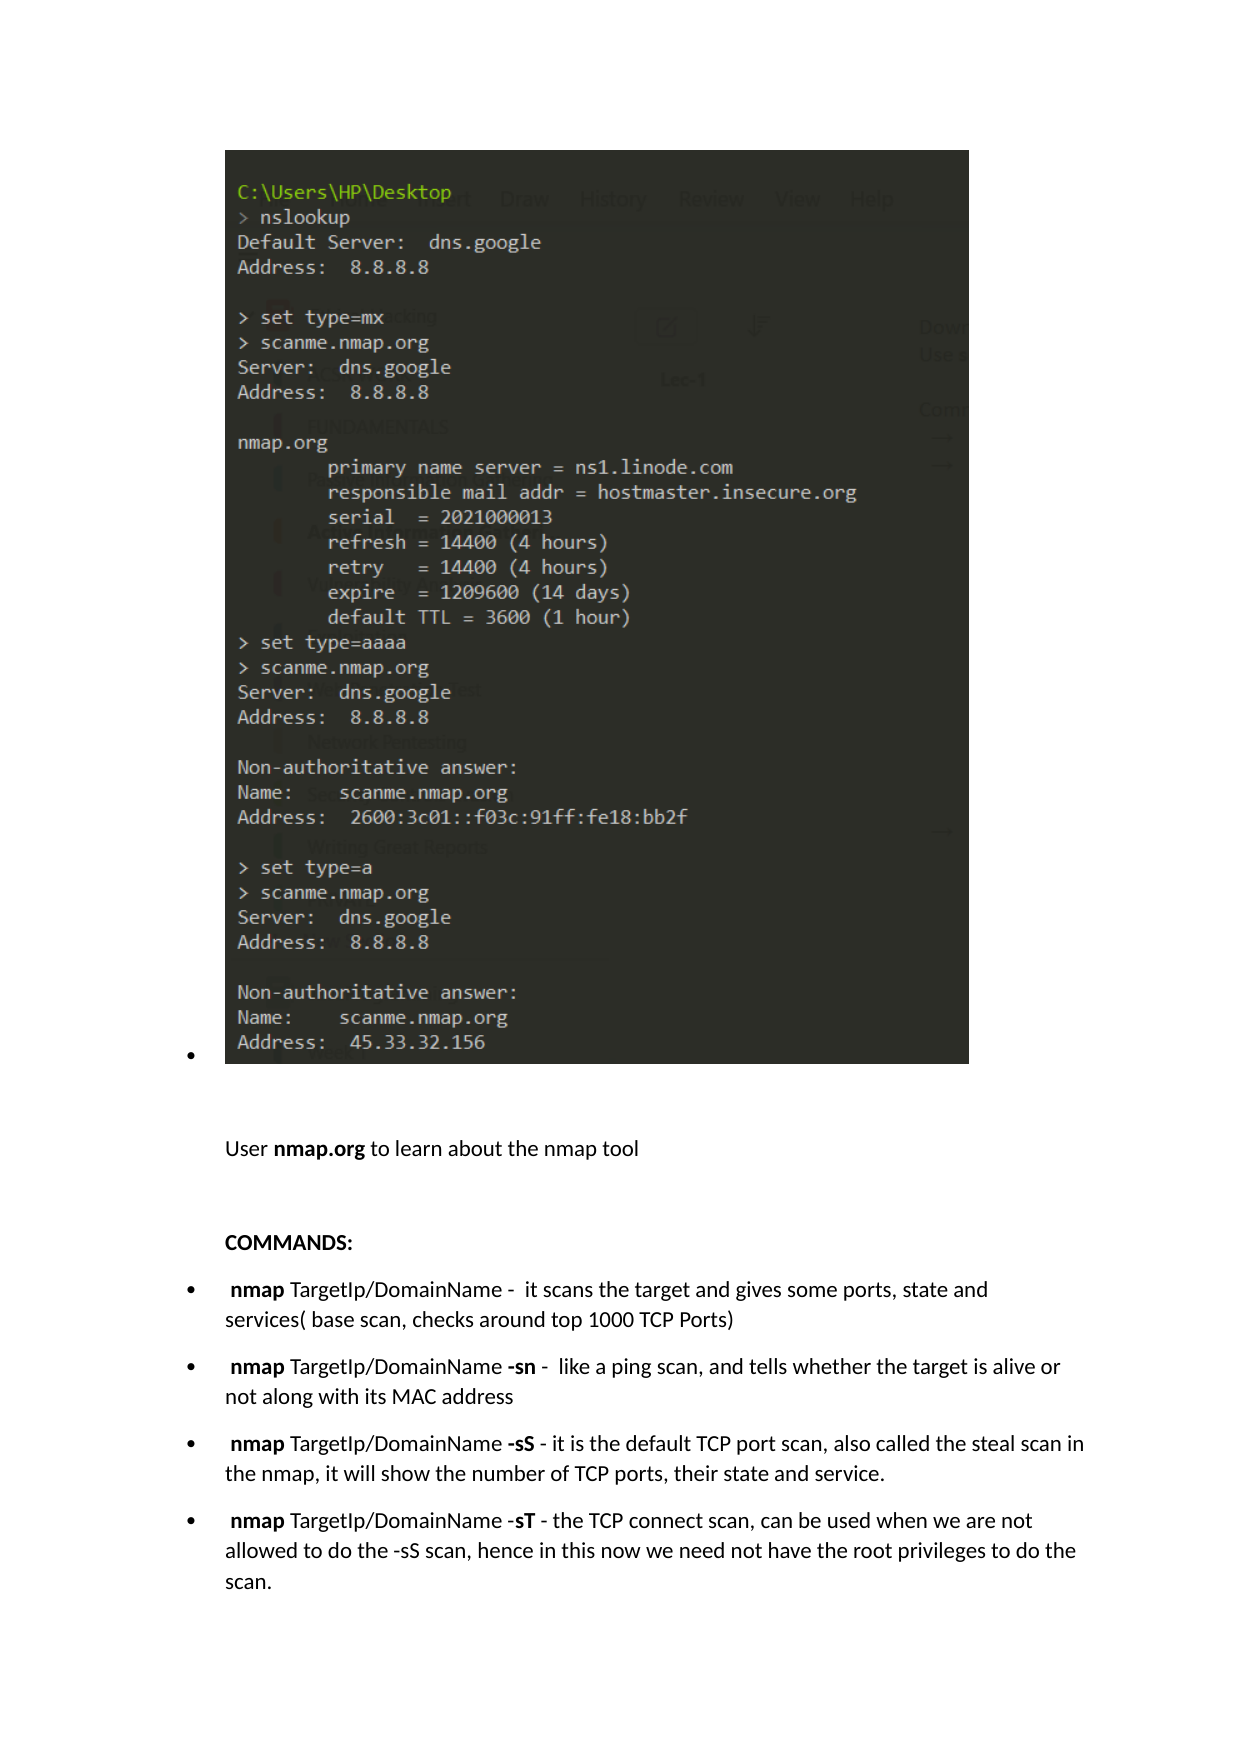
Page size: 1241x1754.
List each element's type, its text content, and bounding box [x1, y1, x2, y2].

list nmap TargetIp/DomainName -sn - like a ping scan, and tells whether the target is alive or not along with its MAC address [187, 1352, 1090, 1410]
text User nmap.org to learn about the nmap tool [225, 1134, 1090, 1162]
picture [225, 150, 969, 1064]
text COMMANDS: [225, 1228, 1090, 1256]
list nmap TargetIp/DomainName -sT - the TCP connect scan, can be used when we are not allowed to do the -sS scan, hence in this now we need not have the root privileges to do the scan. [187, 1506, 1090, 1595]
list nmap TargetIp/DomainName -sS - it is the default TCP port scan, also called the steal scan in the nmap, it will show the number of TCP ports, their state and service. [187, 1429, 1090, 1487]
list nmap TargetIp/DomainName - it scans the target and gives some ports, state and services( base scan, checks around top 1000 TCP Ports) [187, 1275, 1090, 1333]
